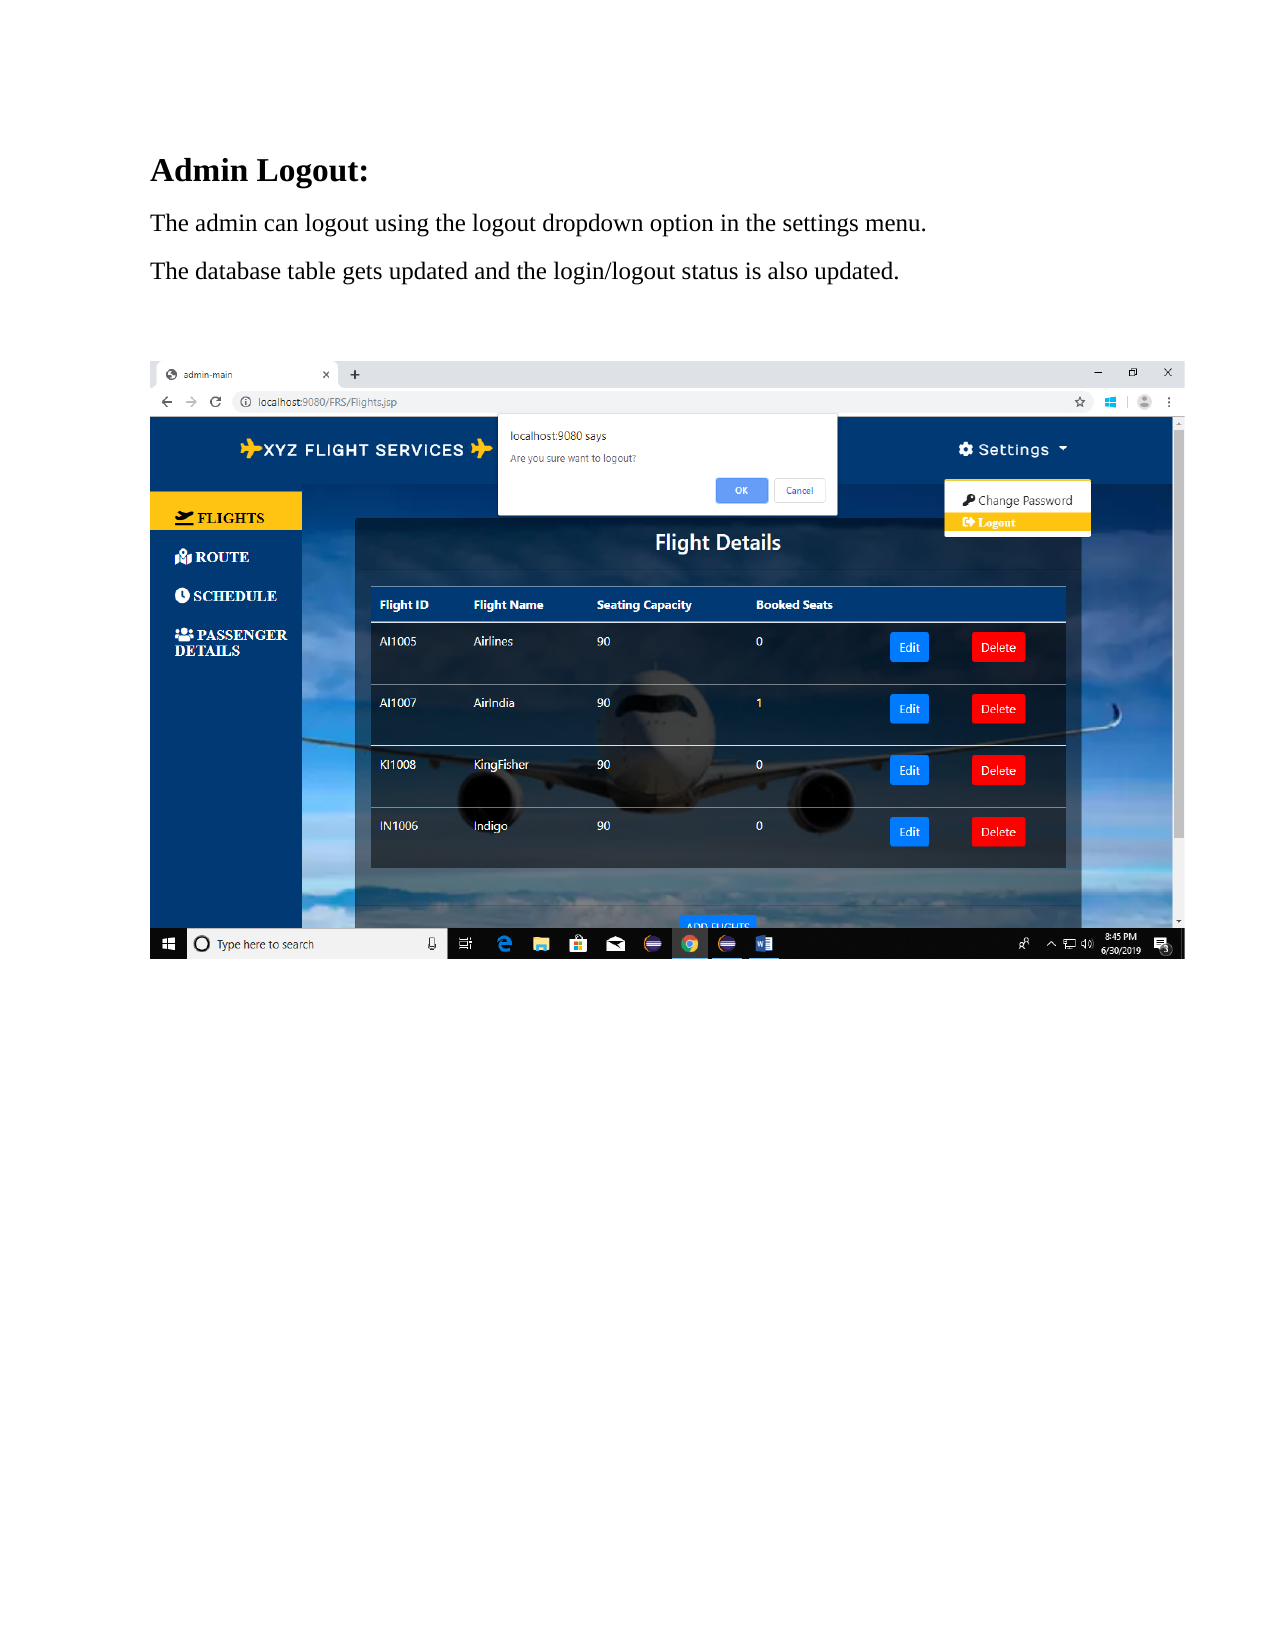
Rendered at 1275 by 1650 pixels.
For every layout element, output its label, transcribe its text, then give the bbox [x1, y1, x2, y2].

picture [150, 361, 1185, 959]
text The admin can logout using the logout dropdown option in the settings menu. [150, 208, 1125, 237]
text Admin Logout: [150, 150, 1125, 188]
text The database table gets updated and the login/logout status is also updated. [150, 256, 1125, 284]
